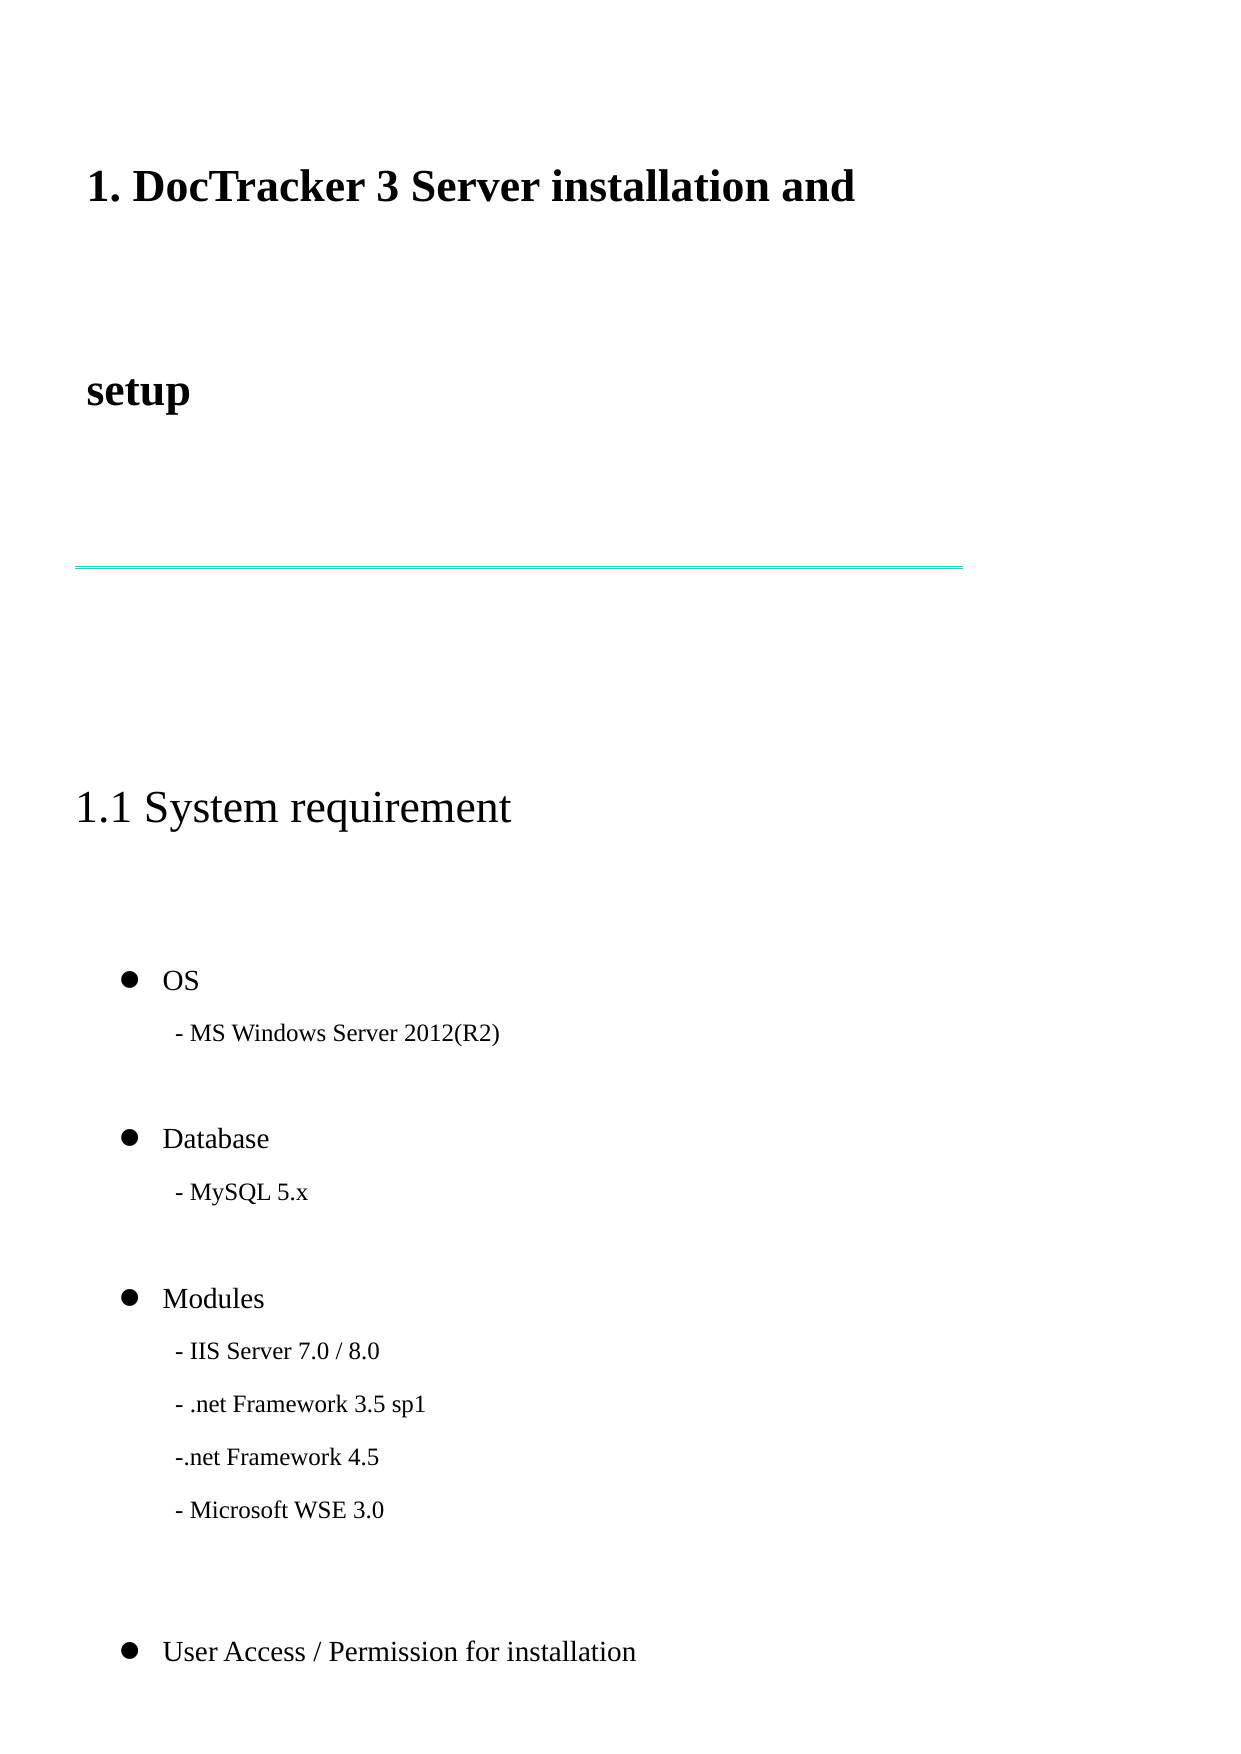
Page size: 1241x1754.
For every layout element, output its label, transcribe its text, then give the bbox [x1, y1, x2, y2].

list OS [119, 962, 1165, 996]
subtitle 1.1 System requirement [75, 569, 1165, 840]
text - MS Windows Server 2012(R2) [175, 1016, 1165, 1050]
table_header 1. DocTracker 3 Server installation and setup [75, 132, 963, 566]
text -.net Framework 4.5 [175, 1440, 1165, 1474]
text - MySQL 5.x [175, 1175, 1165, 1209]
list User Access / Permission for installation [119, 1633, 1165, 1667]
list Modules [119, 1281, 1165, 1314]
text - .net Framework 3.5 sp1 [175, 1387, 1165, 1421]
text - IIS Server 7.0 / 8.0 [175, 1334, 1165, 1368]
list Database [119, 1122, 1165, 1156]
text - Microsoft WSE 3.0 [175, 1493, 1165, 1527]
